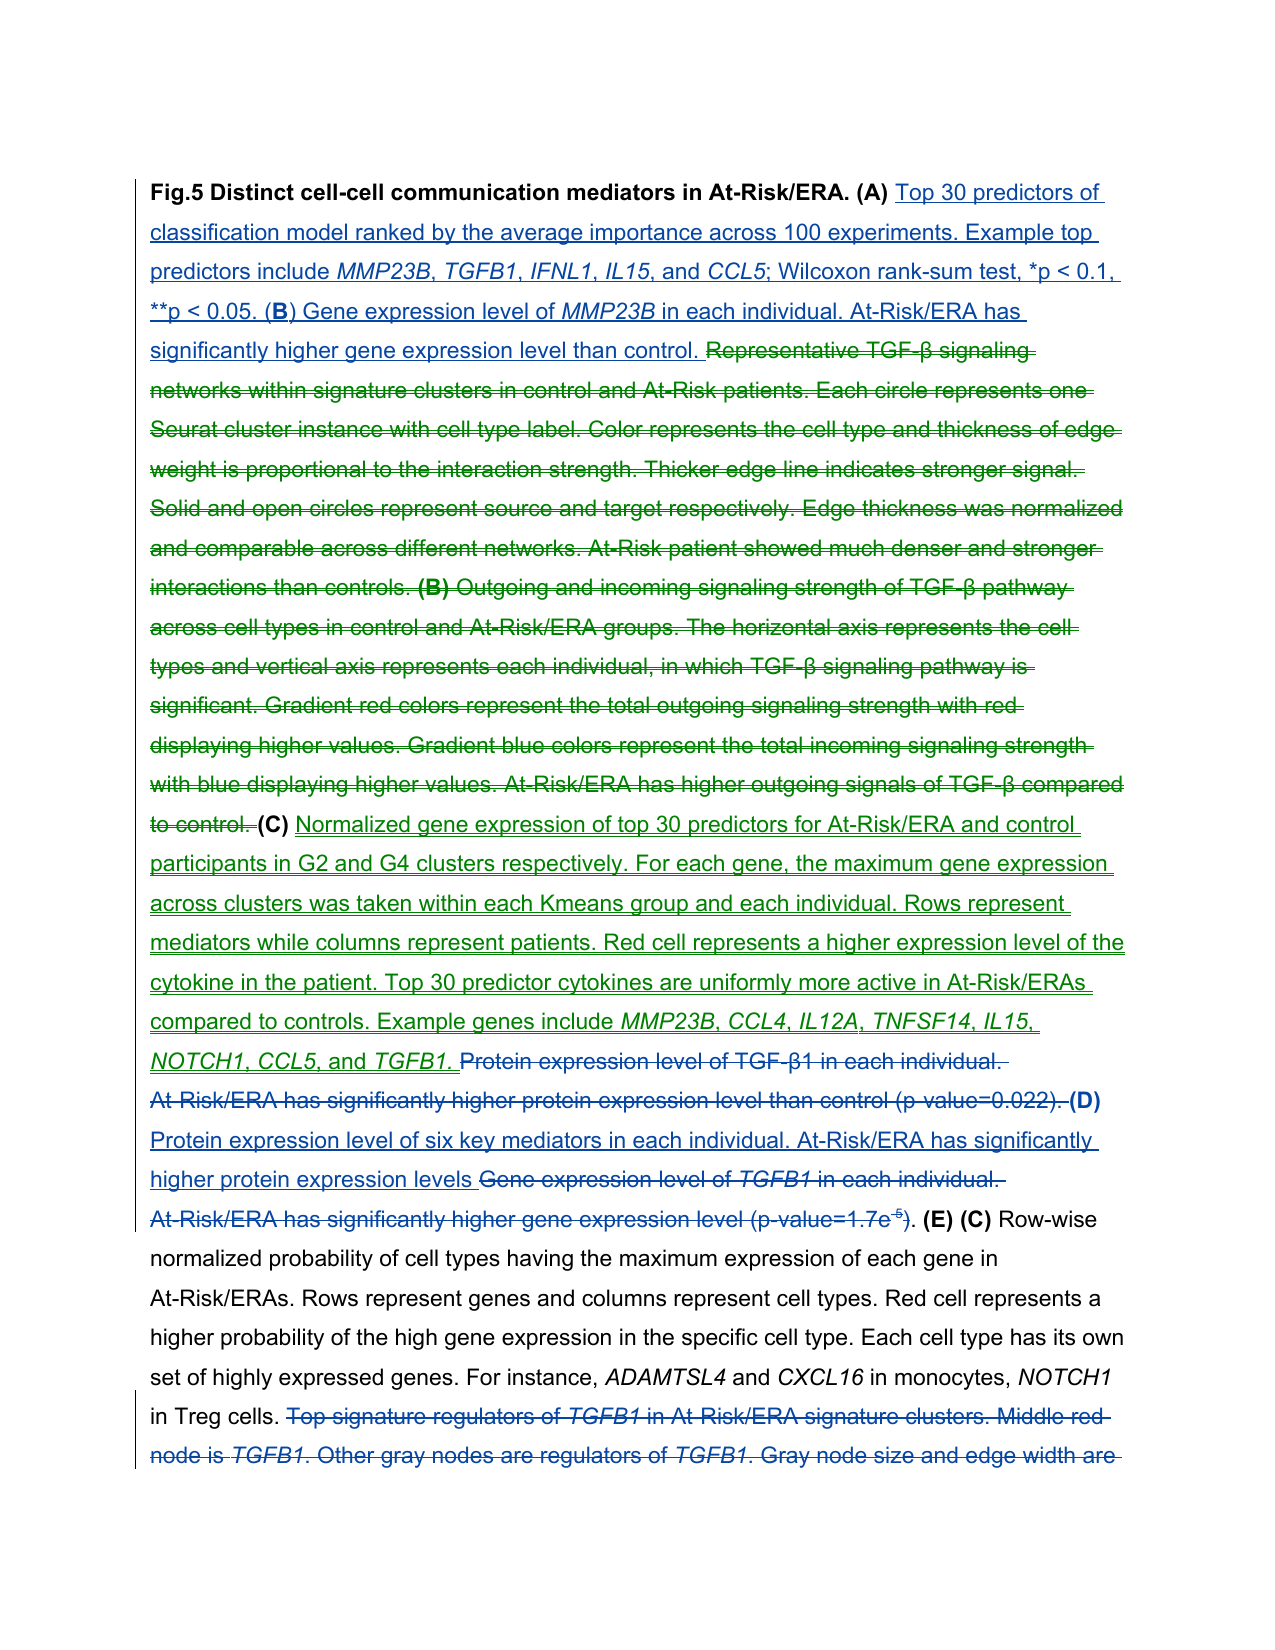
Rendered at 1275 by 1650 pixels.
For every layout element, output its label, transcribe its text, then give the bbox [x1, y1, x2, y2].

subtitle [150, 955, 1125, 1469]
